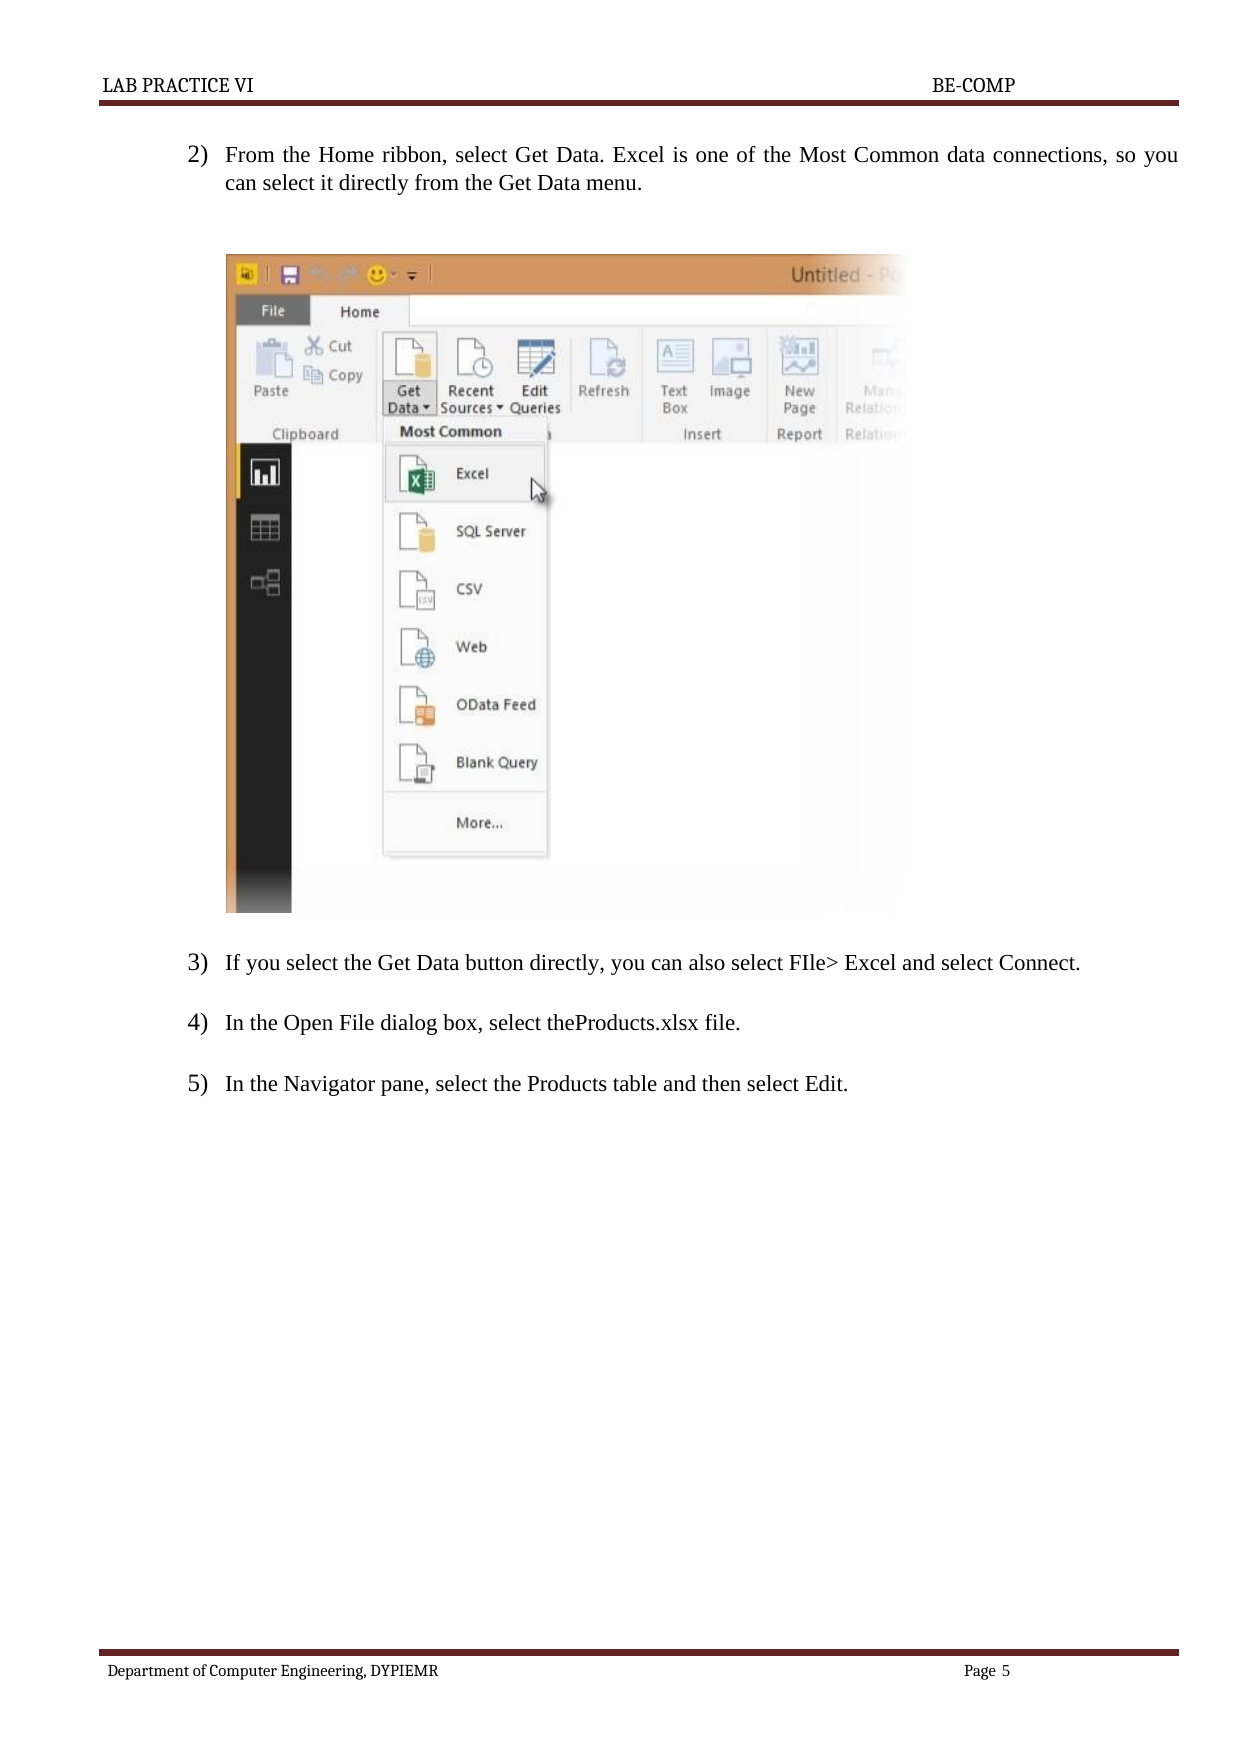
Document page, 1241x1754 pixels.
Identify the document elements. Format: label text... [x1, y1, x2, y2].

list In the Open File dialog box, select theProducts.xlsx file. [187, 1007, 1181, 1036]
list In the Navigator pane, select the Products table and then select Edit. [187, 1068, 1181, 1097]
list If you select the Get Data button directly, you can also select FIle> Excel and select Connect. [187, 947, 1181, 975]
list From the Home ribbon, select Get Data. Excel is one of the Most Common data connections, so you can select it directly from the Get Data menu. [187, 139, 1181, 195]
picture [226, 254, 907, 913]
